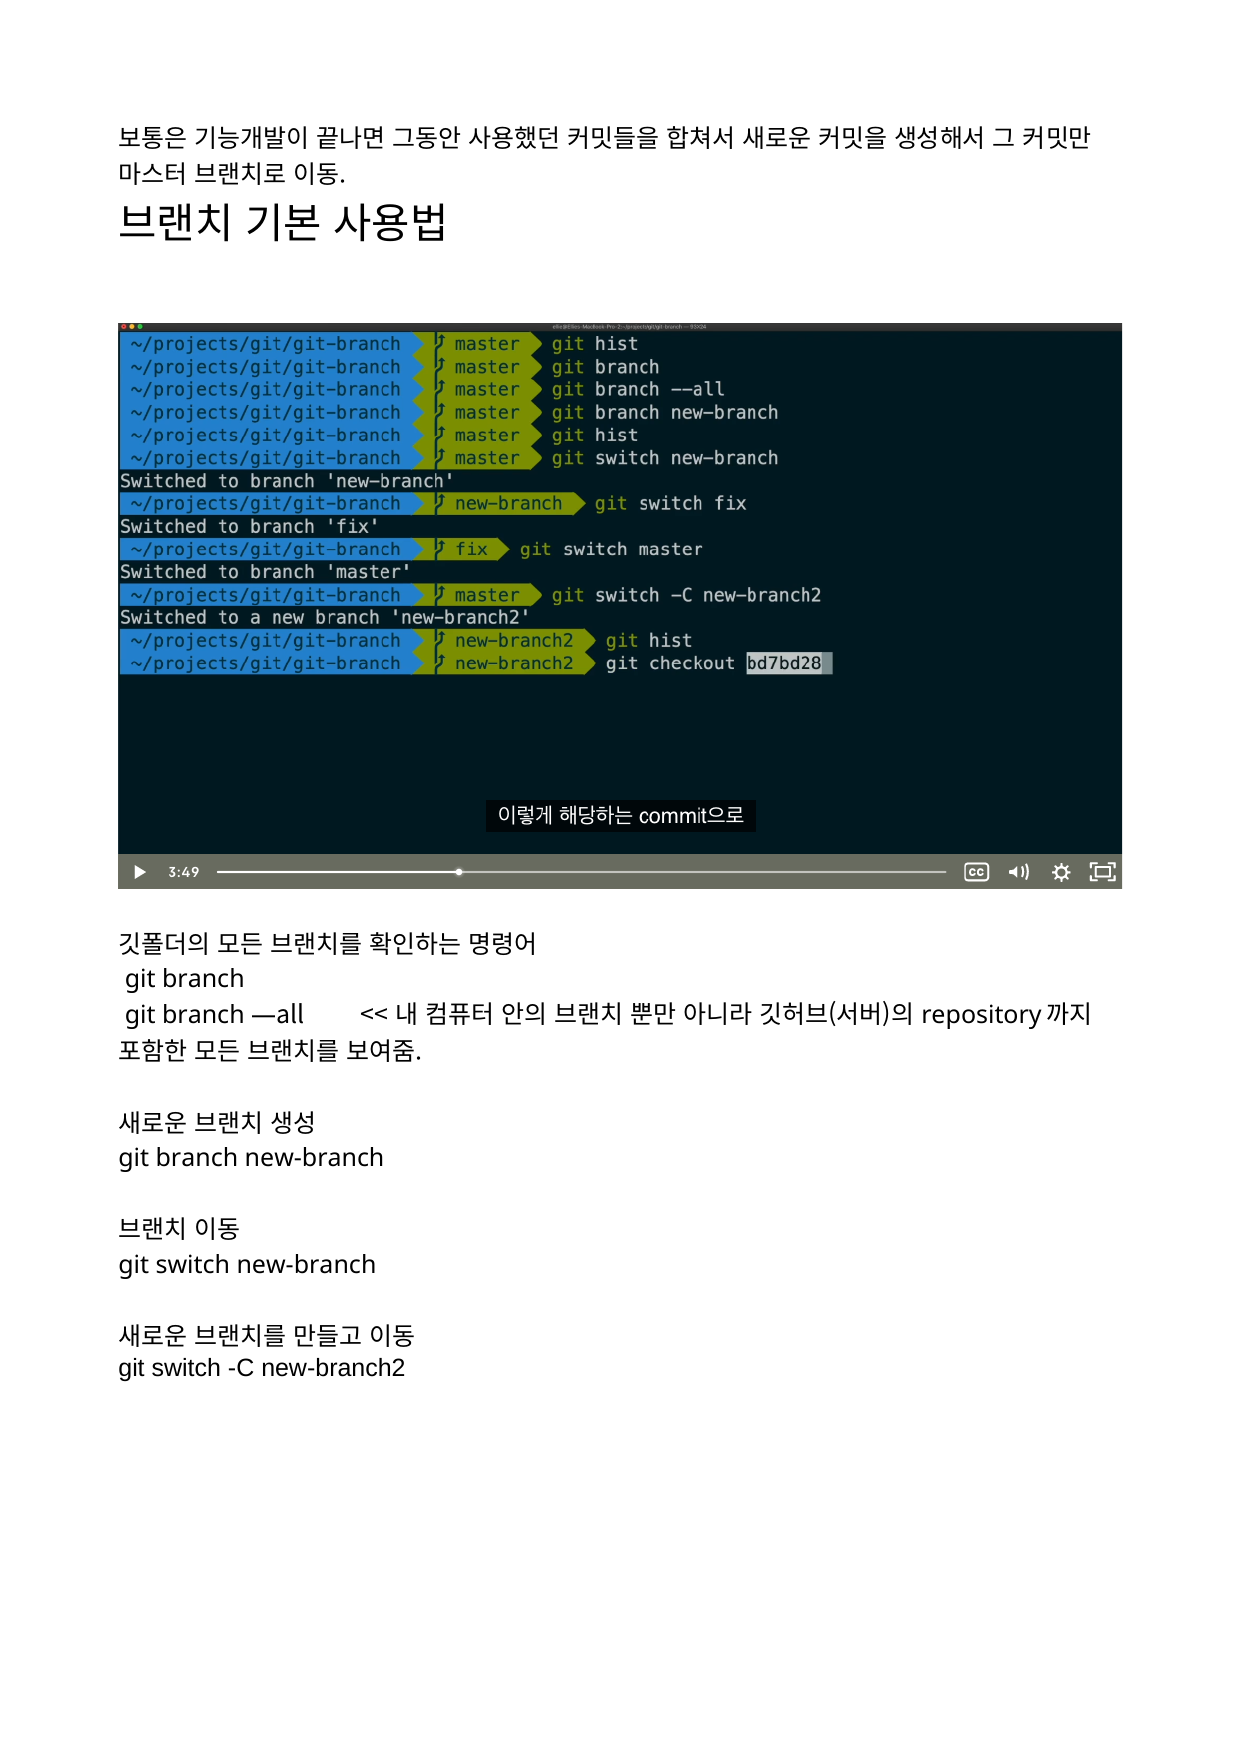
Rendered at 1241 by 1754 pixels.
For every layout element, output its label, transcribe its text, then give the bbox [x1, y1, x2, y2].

text 브랜치 이동 [118, 1210, 1122, 1246]
text git switch new-branch [118, 1246, 1122, 1280]
text git branch new-branch [118, 1140, 1122, 1174]
text 보통은 기능개발이 끝나면 그동안 사용했던 커밋들을 합쳐서 새로운 커밋을 생성해서 그 커밋만 마스터 브랜치로 이동. [118, 118, 1122, 191]
text git branch —all << 내 컴퓨터 안의 브랜치 뿐만 아니라 깃허브(서버)의 repository까지 포함한 모든 브랜치를 보여줌. [118, 995, 1122, 1067]
text 새로운 브랜치 생성 [118, 1103, 1122, 1140]
text 깃폴더의 모든 브랜치를 확인하는 명령어 [118, 924, 1122, 961]
text git switch -C new-branch2 [118, 1353, 1122, 1382]
picture [118, 323, 1123, 889]
text 브랜치 기본 사용법 [118, 191, 1122, 251]
text 새로운 브랜치를 만들고 이동 [118, 1317, 1122, 1353]
text git branch [118, 961, 1122, 995]
